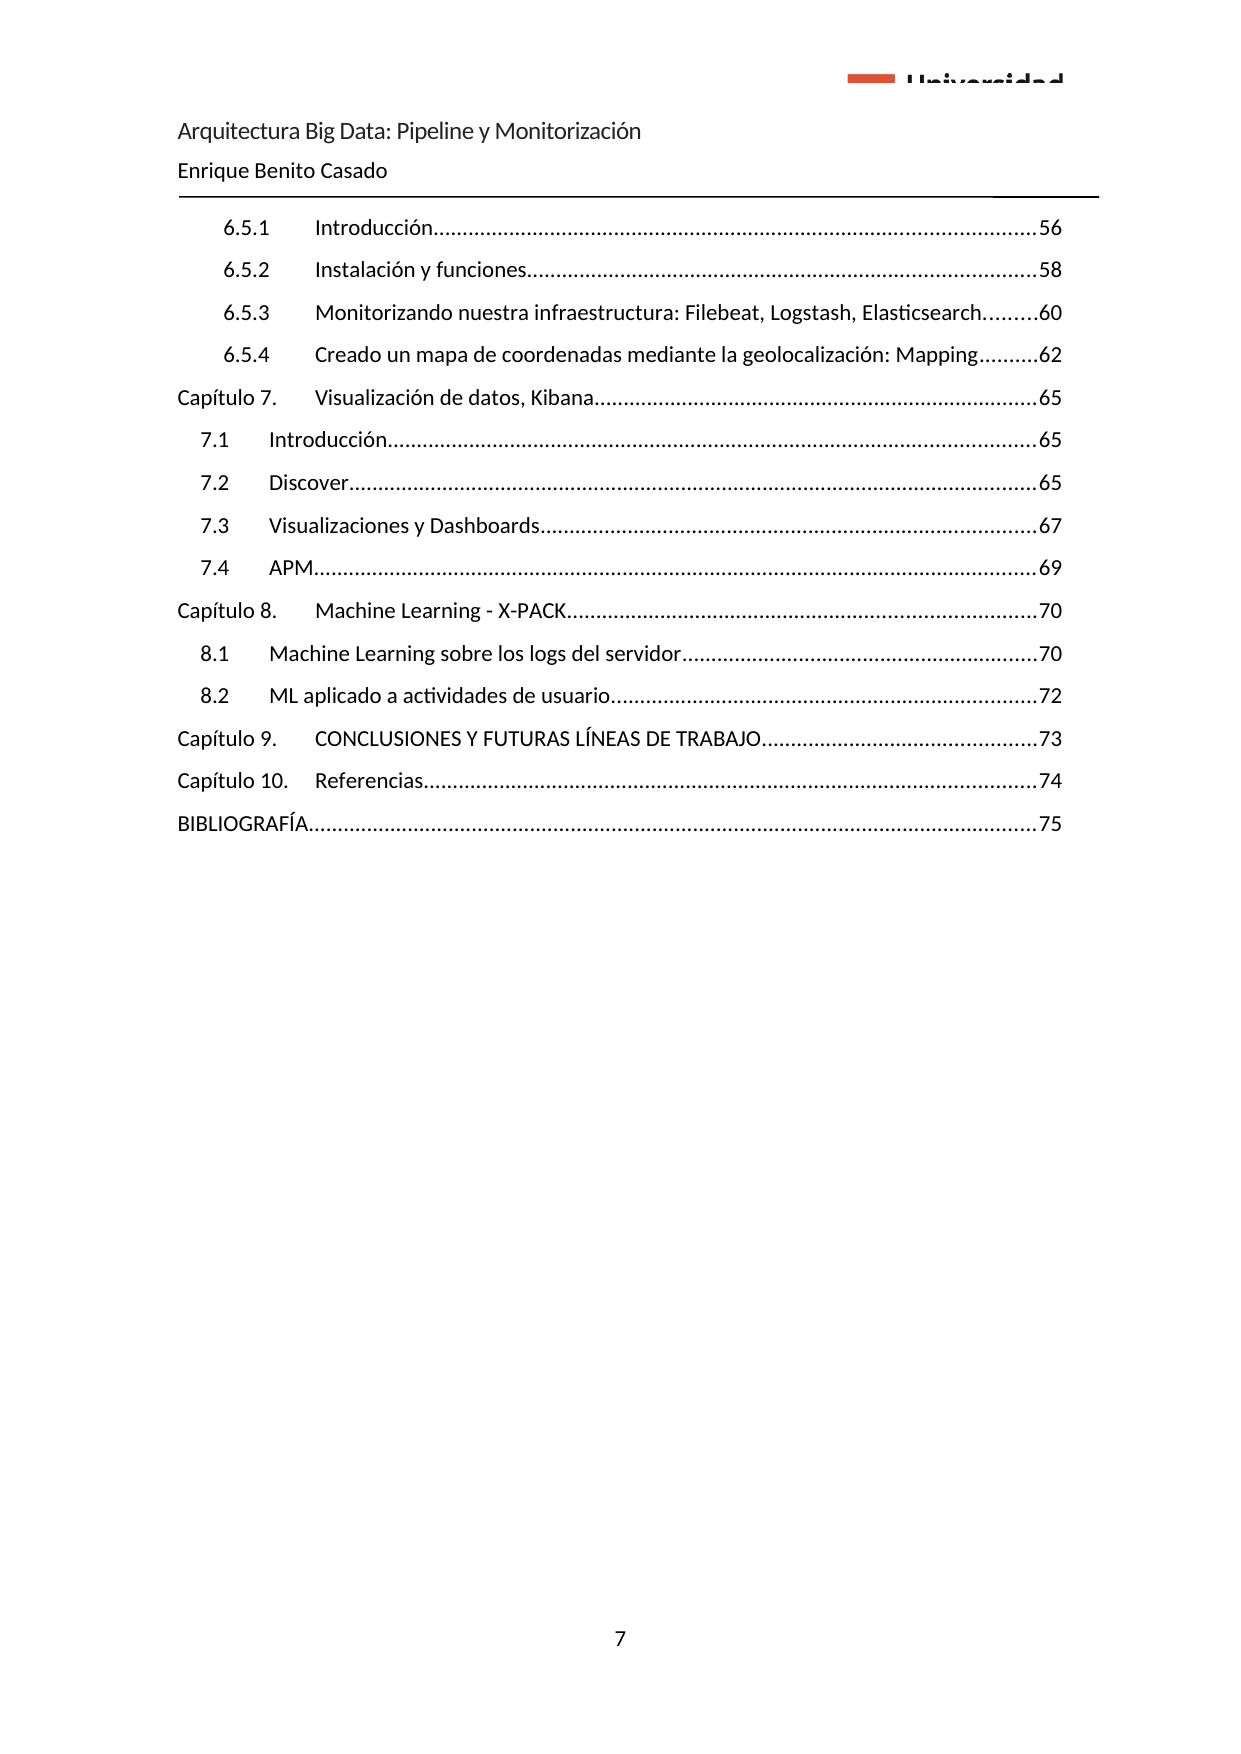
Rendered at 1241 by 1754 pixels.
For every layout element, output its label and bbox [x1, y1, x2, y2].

picture [847, 73, 1063, 83]
